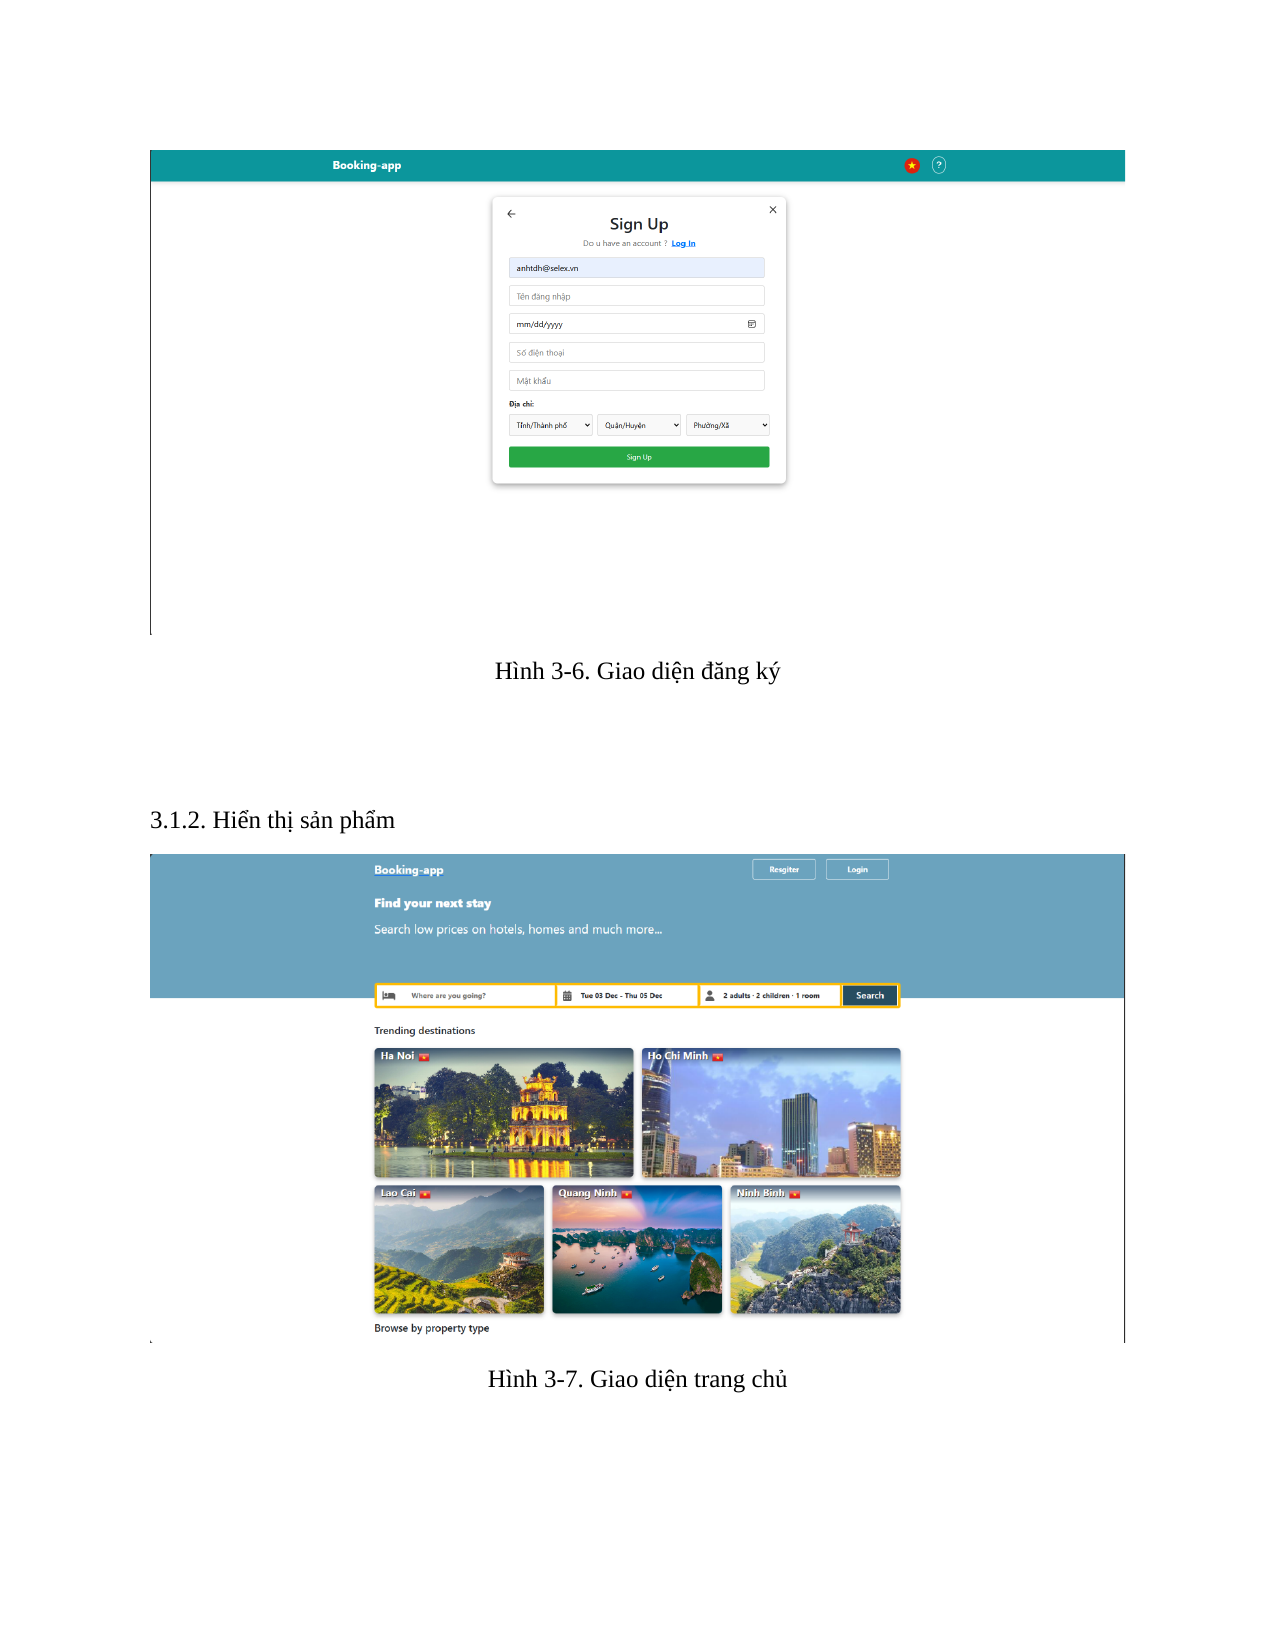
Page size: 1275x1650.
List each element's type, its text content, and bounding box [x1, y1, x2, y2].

subtitle 3.1.2. Hiển thị sản phẩm [150, 805, 1125, 834]
picture [150, 854, 1125, 1343]
picture [150, 150, 1125, 635]
